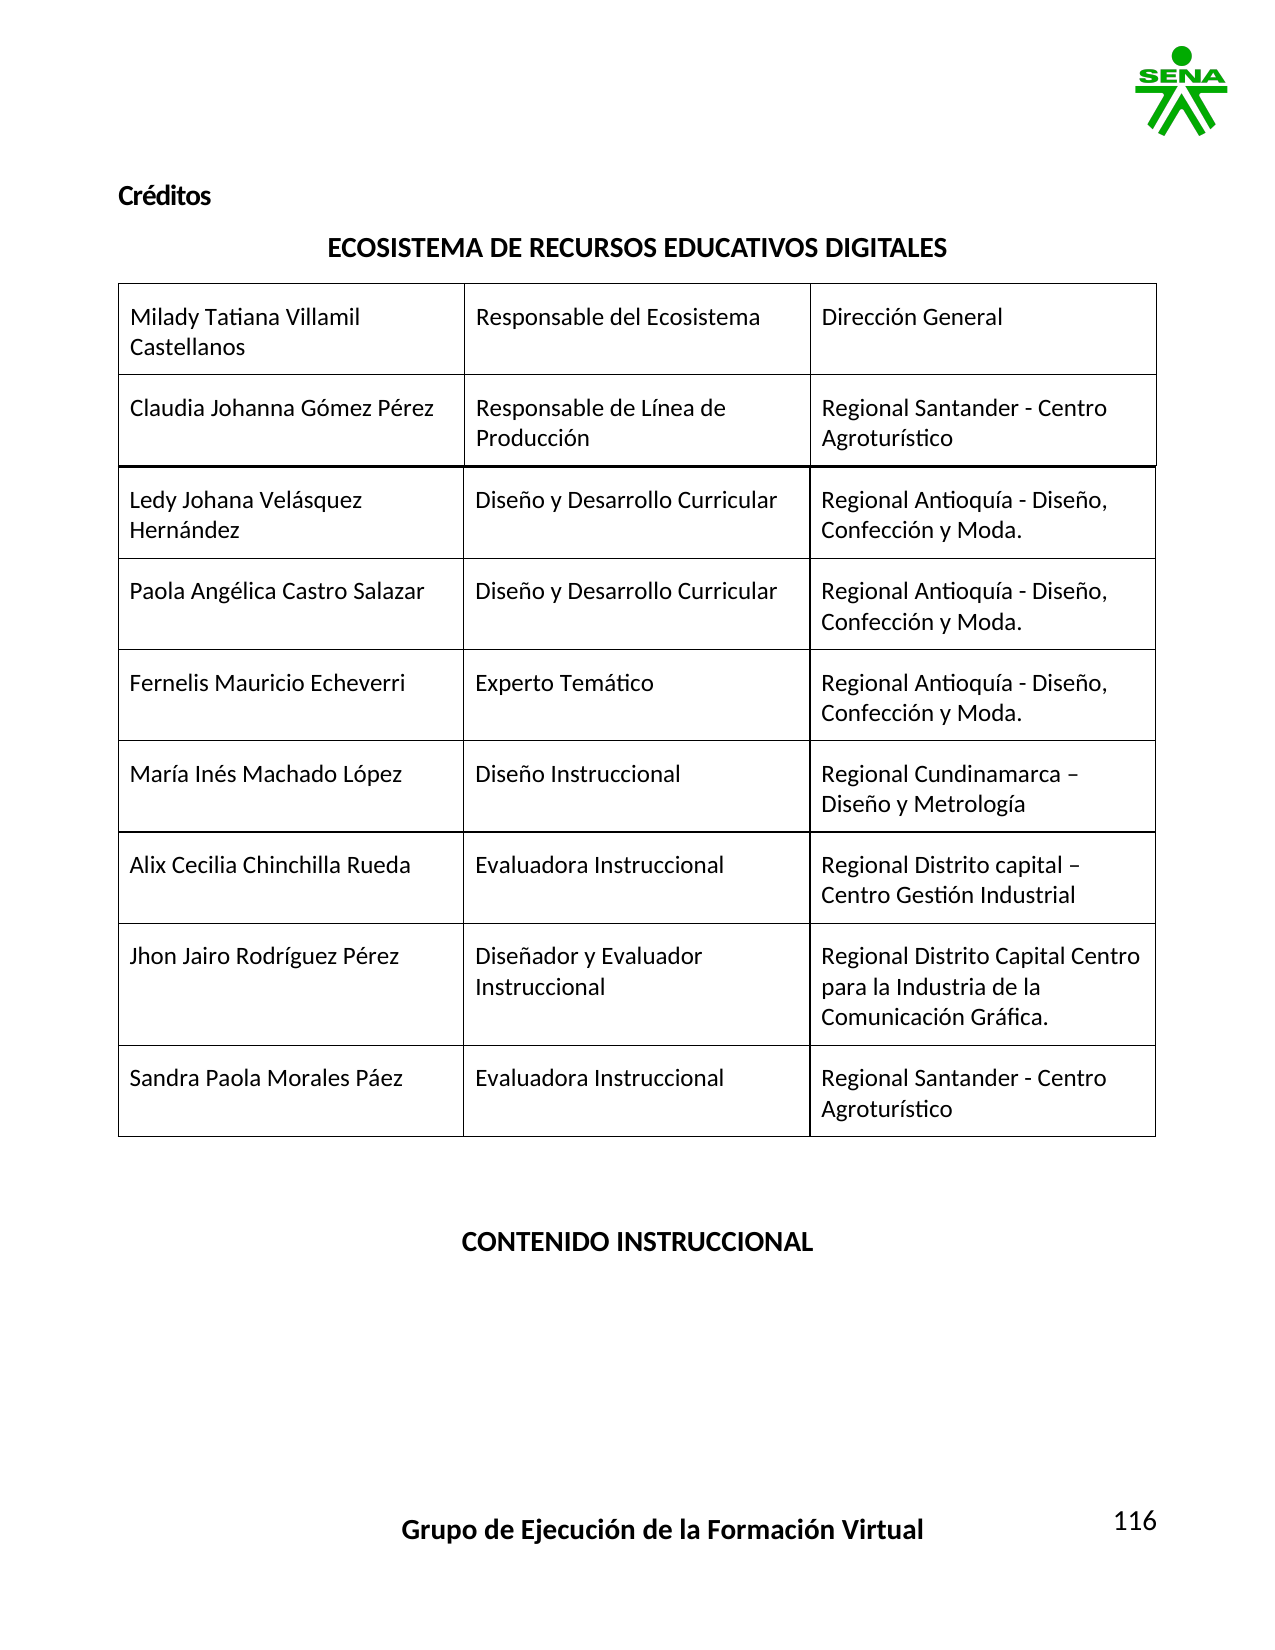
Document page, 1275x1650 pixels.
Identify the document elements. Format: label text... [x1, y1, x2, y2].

table_cell Jhon Jairo Rodríguez Pérez [119, 924, 463, 1044]
table_cell Diseño y Desarrollo Curricular [464, 559, 809, 649]
table_header Responsable del Ecosistema [465, 284, 810, 374]
table_header Dirección General [811, 284, 1156, 374]
table_cell Alix Cecilia Chinchilla Rueda [119, 833, 463, 923]
table_cell Regional Antioquía - Diseño, Confección y Moda. [811, 650, 1155, 740]
table_cell Responsable de Línea de Producción [465, 375, 810, 465]
table_cell Claudia Johanna Gómez Pérez [119, 375, 464, 465]
table_cell Regional Antioquía - Diseño, Confección y Moda. [811, 559, 1155, 649]
table_cell Paola Angélica Castro Salazar [119, 559, 463, 649]
table_header Milady Tatiana Villamil Castellanos [119, 284, 464, 374]
table_cell Evaluadora Instruccional [464, 833, 809, 923]
table_cell Regional Distrito Capital Centro para la Industria de la Comunicación Gráfica. [811, 924, 1155, 1044]
table_header Diseño y Desarrollo Curricular [464, 468, 809, 558]
table_header Ledy Johana Velásquez Hernández [119, 468, 463, 558]
picture [1135, 46, 1228, 136]
table_cell Evaluadora Instruccional [464, 1046, 809, 1136]
table_cell Regional Santander - Centro Agroturístico [811, 1046, 1155, 1136]
table_header Regional Antioquía - Diseño, Confección y Moda. [811, 468, 1155, 558]
table_cell María Inés Machado López [119, 741, 463, 831]
text CONTENIDO INSTRUCCIONAL [118, 1223, 1157, 1259]
table_cell Diseño Instruccional [464, 741, 809, 831]
table_cell Sandra Paola Morales Páez [119, 1046, 463, 1136]
table_cell Regional Distrito capital – Centro Gestión Industrial [811, 833, 1155, 923]
text Créditos [118, 177, 1157, 213]
table_cell Experto Temático [464, 650, 809, 740]
table_cell Fernelis Mauricio Echeverri [119, 650, 463, 740]
table_cell Diseñador y Evaluador Instruccional [464, 924, 809, 1044]
text ECOSISTEMA DE RECURSOS EDUCATIVOS DIGITALES [118, 229, 1157, 265]
table_cell Regional Cundinamarca – Diseño y Metrología [811, 741, 1155, 831]
table_cell Regional Santander - Centro Agroturístico [811, 375, 1156, 465]
